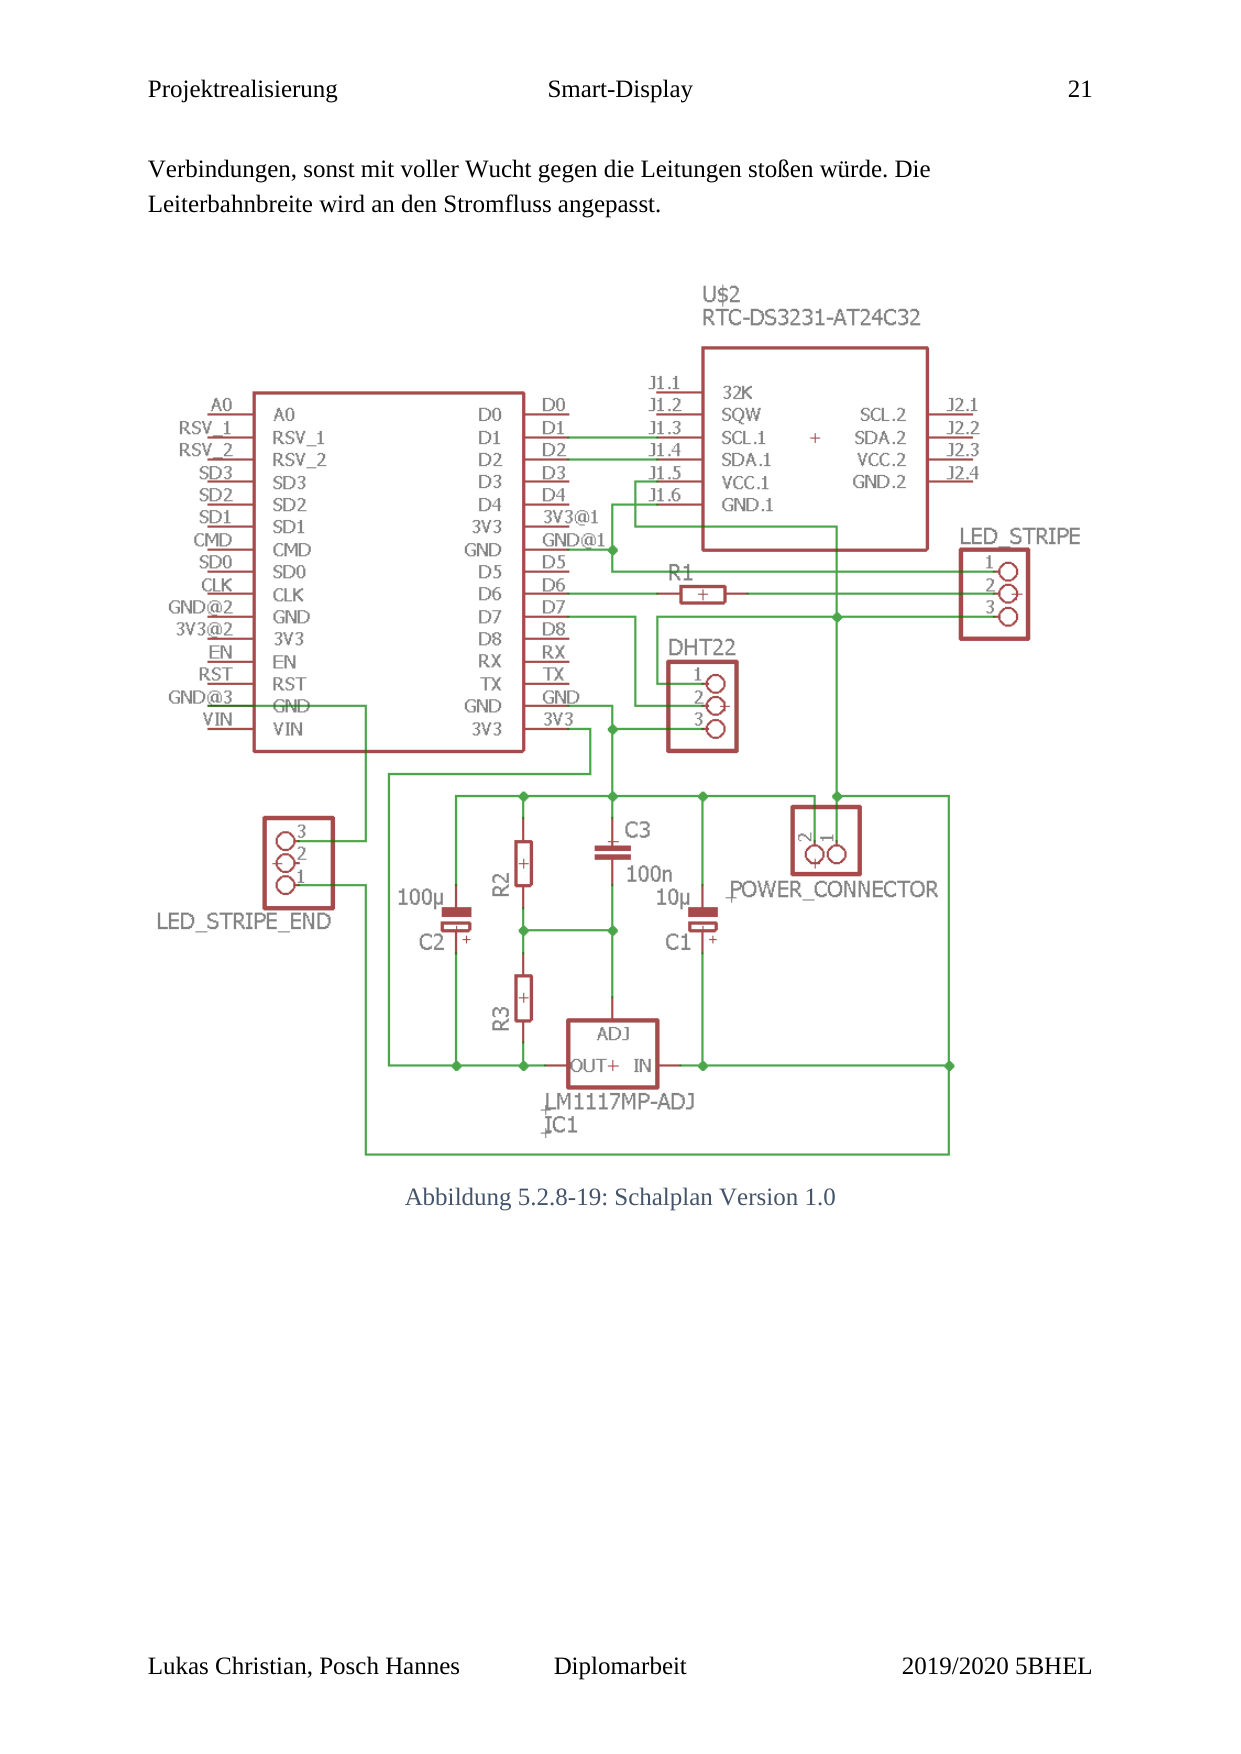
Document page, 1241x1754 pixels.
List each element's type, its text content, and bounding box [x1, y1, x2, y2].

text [148, 148, 1093, 218]
picture [147, 277, 1093, 1170]
